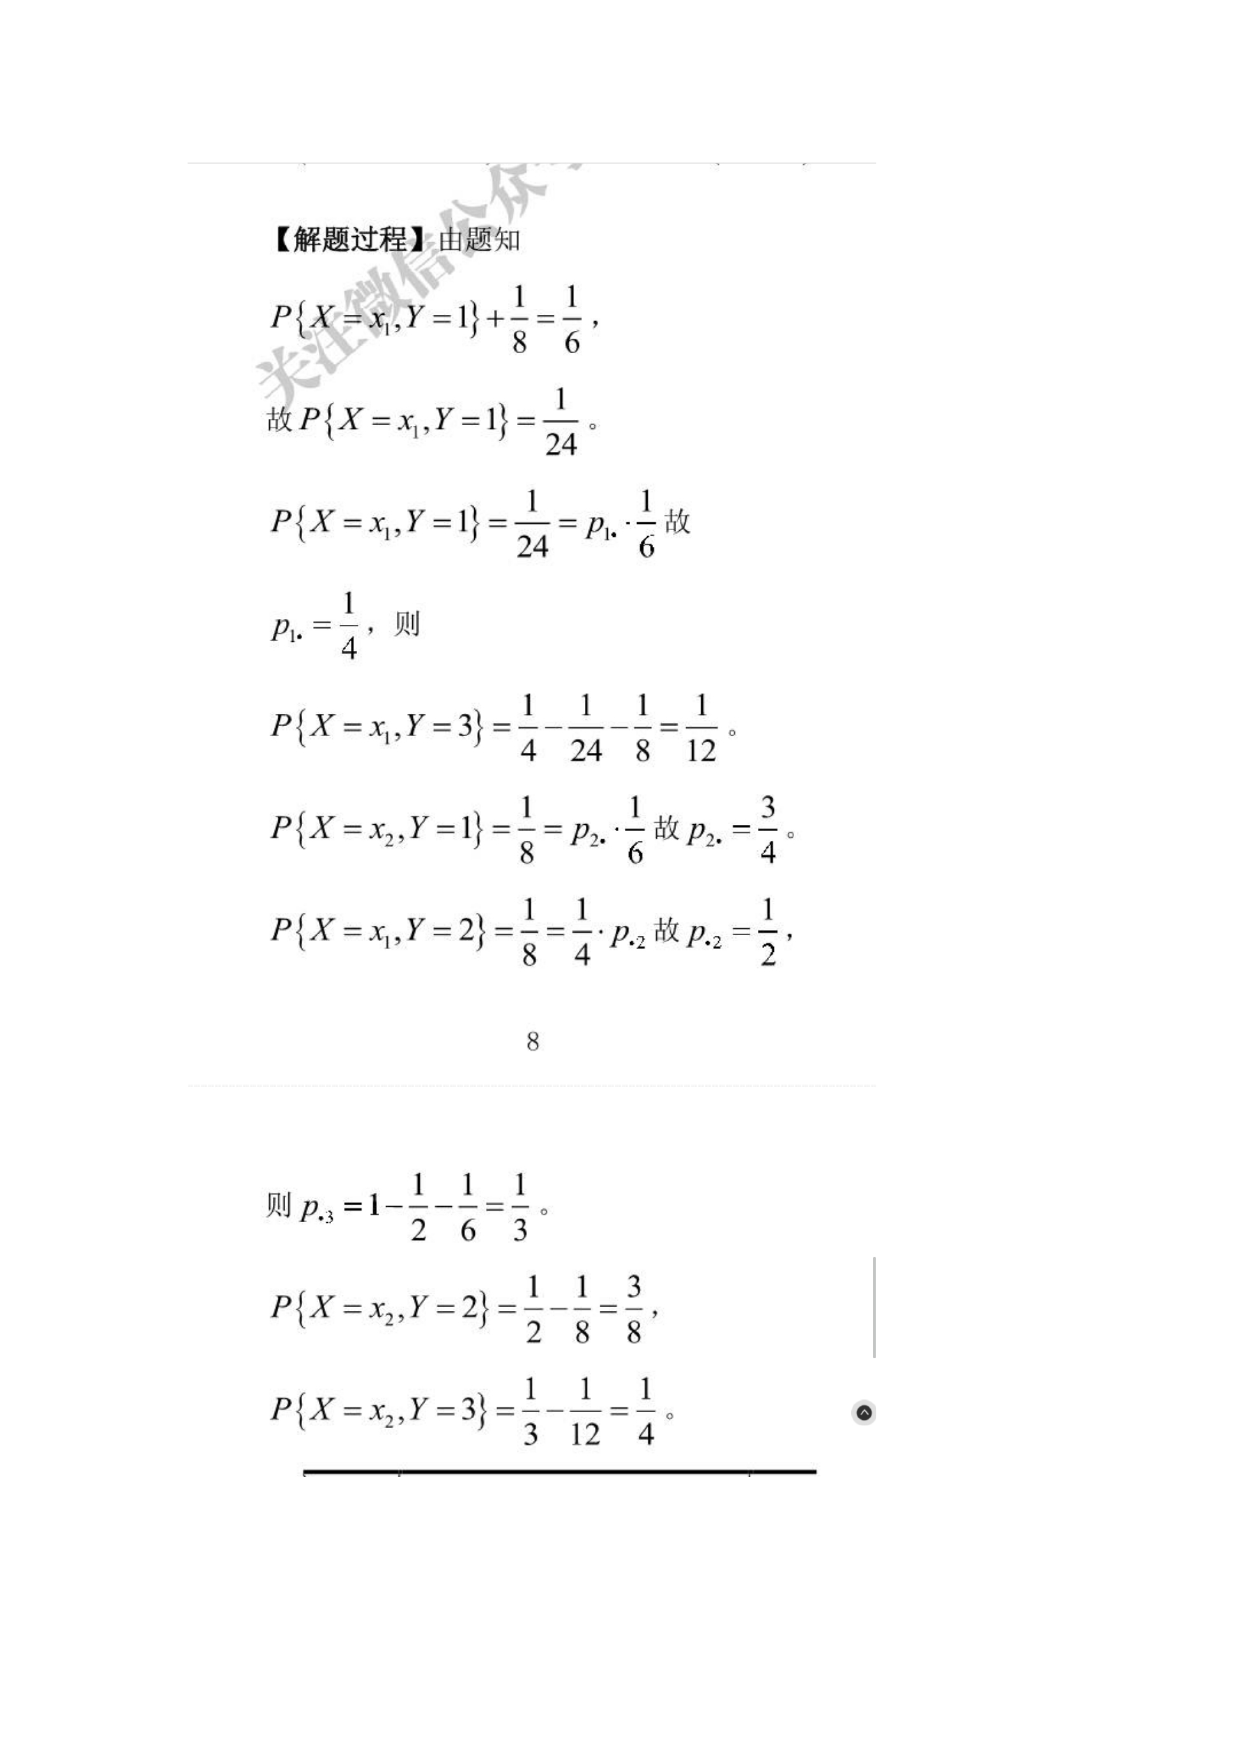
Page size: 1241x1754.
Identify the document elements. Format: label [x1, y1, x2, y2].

picture [187, 162, 877, 1477]
